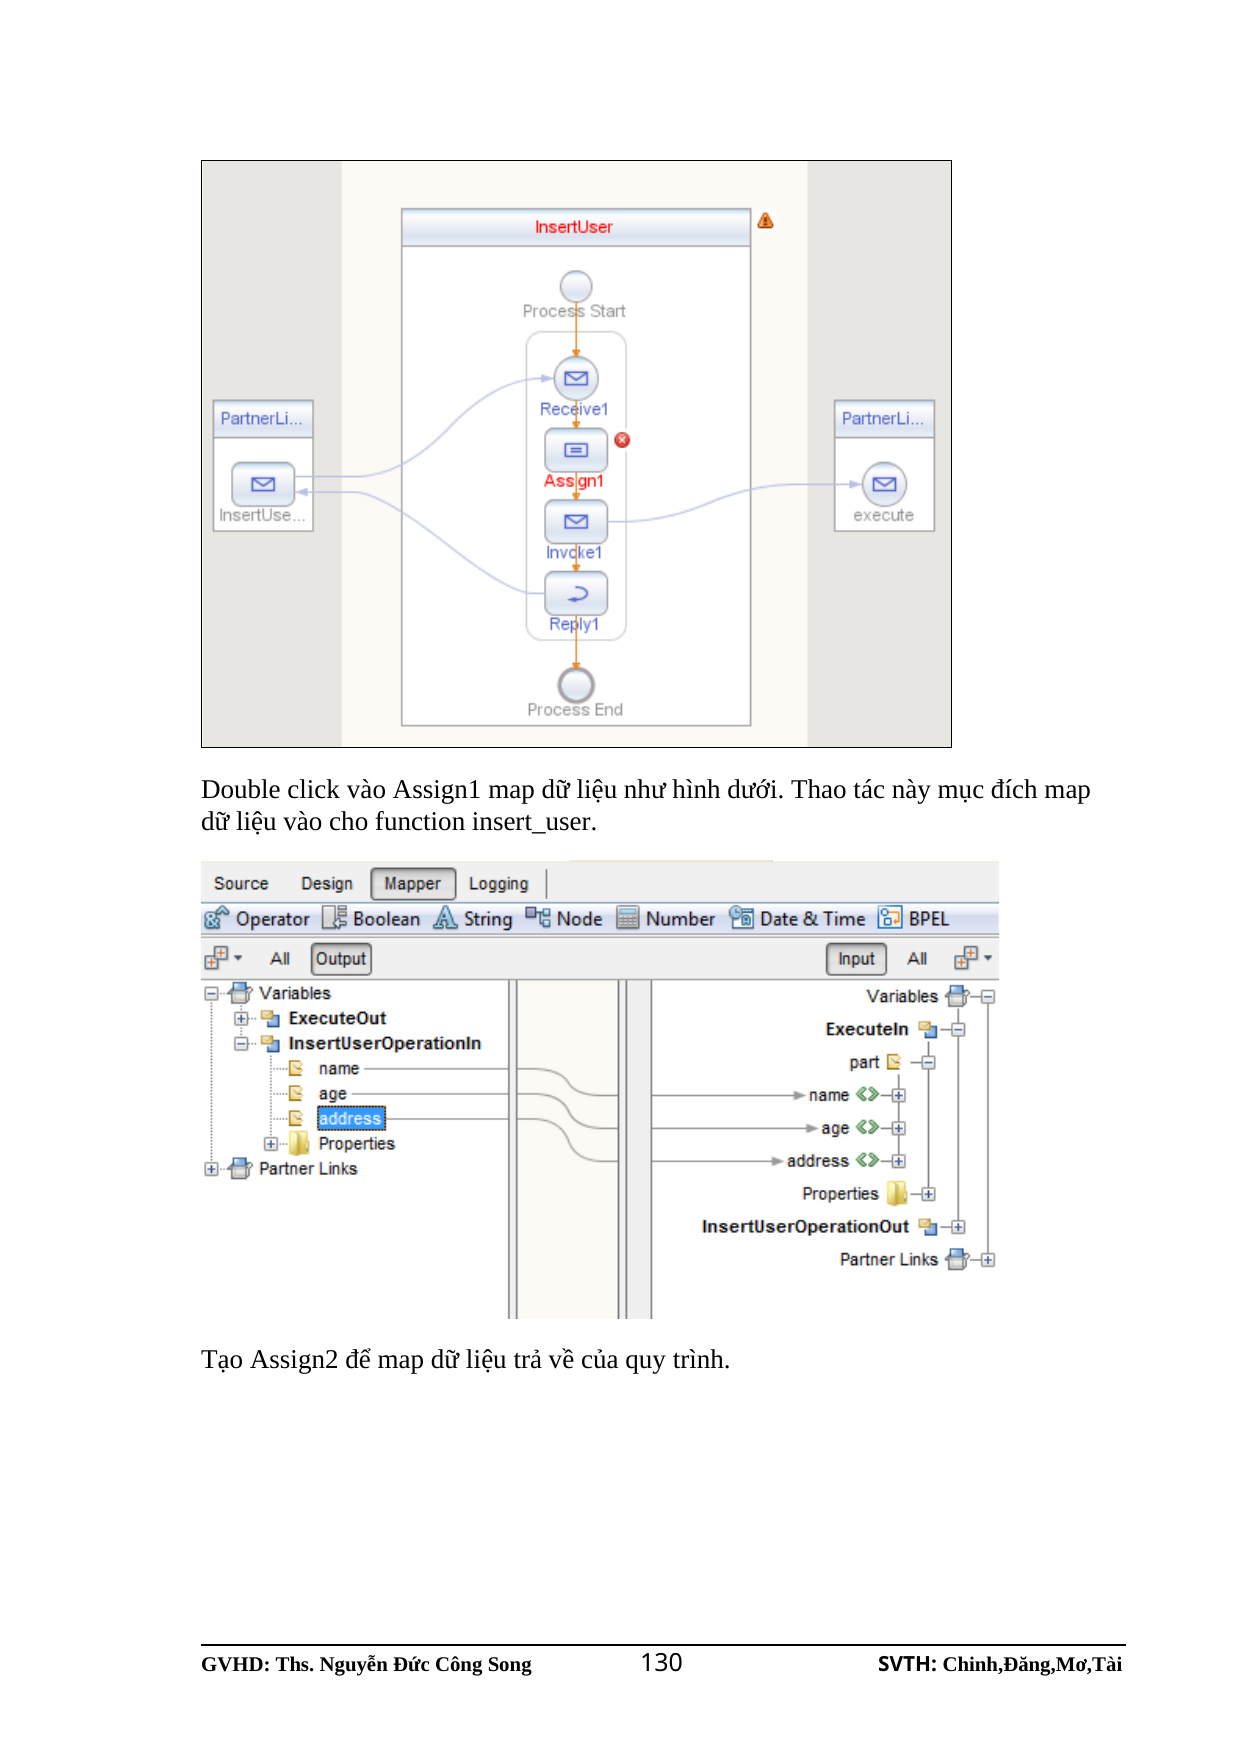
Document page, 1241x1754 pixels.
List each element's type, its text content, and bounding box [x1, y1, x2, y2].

text Double click vào Assign1 map dữ liệu như hình dưới. Thao tác này mục đích map dữ liệu vào cho function insert_user. [201, 773, 1122, 836]
picture [202, 161, 951, 747]
text Tạo Assign2 để map dữ liệu trả về của quy trình. [201, 1344, 1122, 1375]
picture [200, 860, 1000, 1319]
